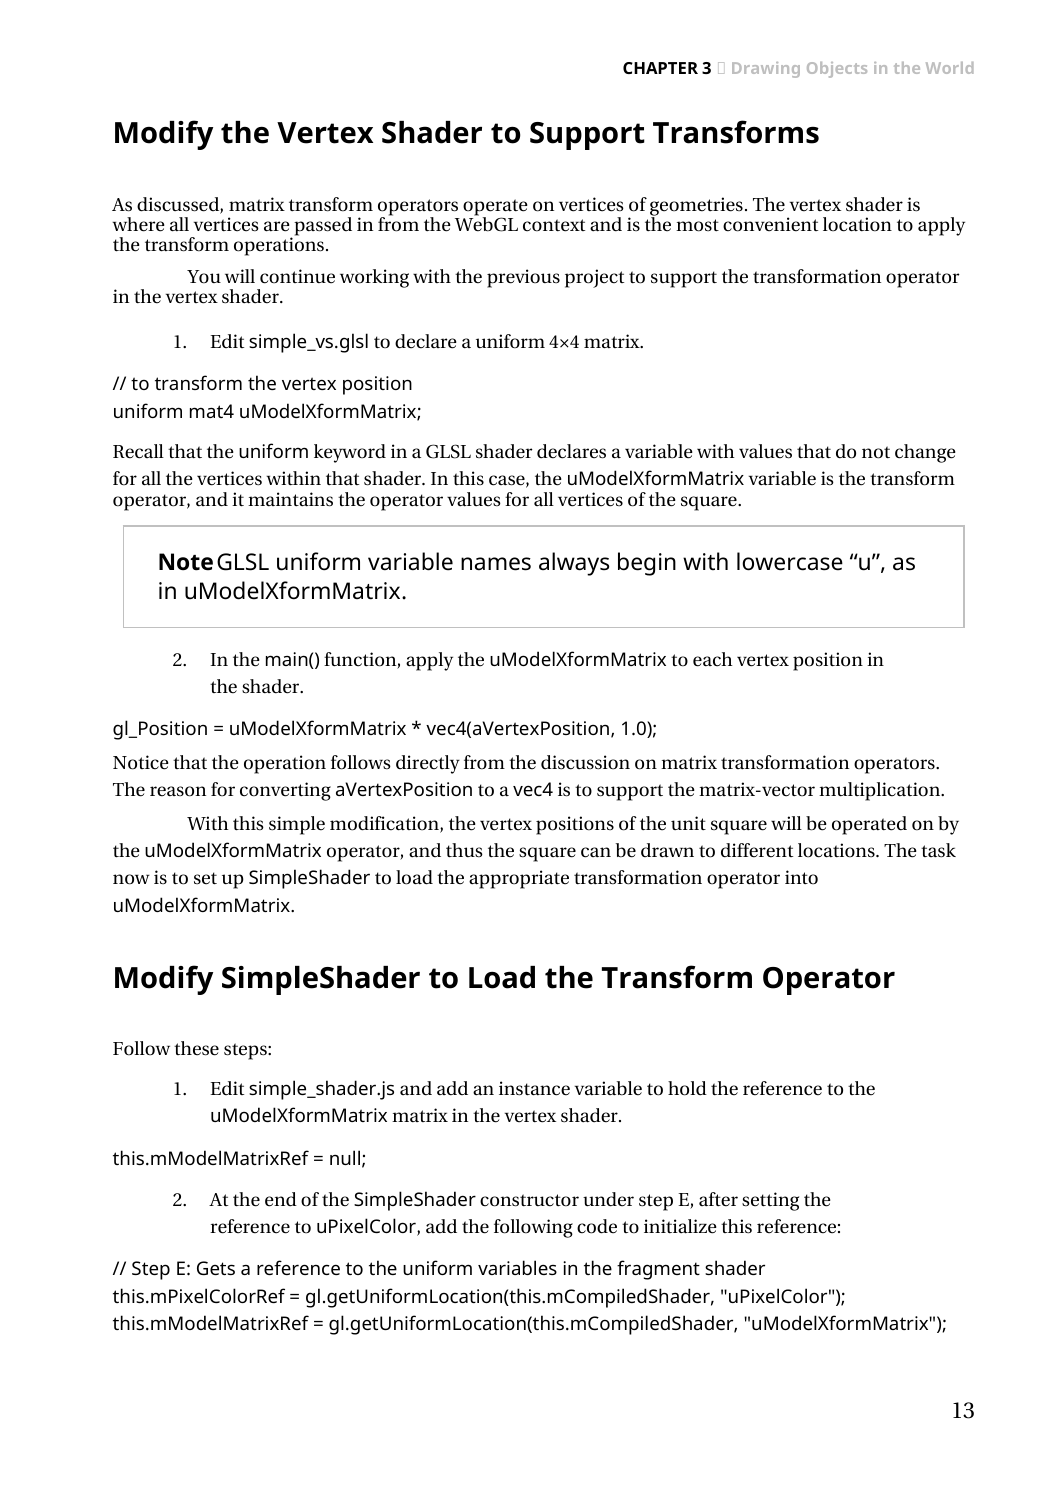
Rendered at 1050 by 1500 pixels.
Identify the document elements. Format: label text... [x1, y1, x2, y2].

text As discussed, matrix transform operators operate on vertices of geometries. The vertex shader is where all vertices are passed in from the WebGL context and is the most convenient location to apply the transform operations. [112, 197, 975, 256]
list In the main() function, apply the uModelXformMatrix to each vertex position in the shader. [172, 645, 885, 699]
text Notice that the operation follows directly from the discussion on matrix transformation operators. The reason for converting aVertexPosition to a vec4 is to support the matrix-vector multiplication. [112, 756, 975, 802]
text You will continue working with the previous project to support the transformation operator in the vertex shader. [112, 270, 975, 308]
text uniform mat4 uModelXformMatrix; [112, 398, 975, 423]
text // Step E: Gets a reference to the uniform variables in the fragment shader [112, 1256, 975, 1281]
list At the end of the SimpleShader constructor under step E, after setting the reference to uPixelColor, add the following code to initialize this reference: [172, 1185, 885, 1239]
list Edit simple_vs.glsl to declare a uniform 4×4 matrix. [172, 327, 885, 354]
text Follow these steps: [112, 1041, 975, 1060]
subtitle Modify the Vertex Shader to Support Transforms [112, 112, 975, 152]
text this.mModelMatrixRef = gl.getUniformLocation(this.mCompiledShader, "uModelXformMatrix"); [112, 1311, 975, 1336]
list Edit simple_shader.js and add an instance variable to hold the reference to the uModelXformMatrix matrix in the vertex shader. [172, 1074, 885, 1128]
text Note GLSL uniform variable names always begin with lowercase “u”, as in uModelXformMatrix. [124, 527, 963, 627]
subtitle Modify SimpleShader to Load the Transform Operator [112, 957, 975, 997]
text Recall that the uniform keyword in a GLSL shader declares a variable with values that do not change for all the vertices within that shader. In this case, the uModelXformMatrix variable is the transform operator, and it maintains the operator values for all vertices of the square. [112, 438, 975, 511]
text this.mPixelColorRef = gl.getUniformLocation(this.mCompiledShader, "uPixelColor"); [112, 1283, 975, 1309]
text gl_Position = uModelXformMatrix * vec4(aVertexPosition, 1.0); [112, 716, 975, 741]
text // to transform the vertex position [112, 370, 975, 396]
text With this simple modification, the vertex positions of the unit square will be operated on by the uModelXformMatrix operator, and thus the square can be drawn to different locations. The task now is to set up SimpleShader to load the appropriate transformation operator into uModelXformMatrix. [112, 816, 975, 917]
text this.mModelMatrixRef = null; [112, 1145, 975, 1170]
